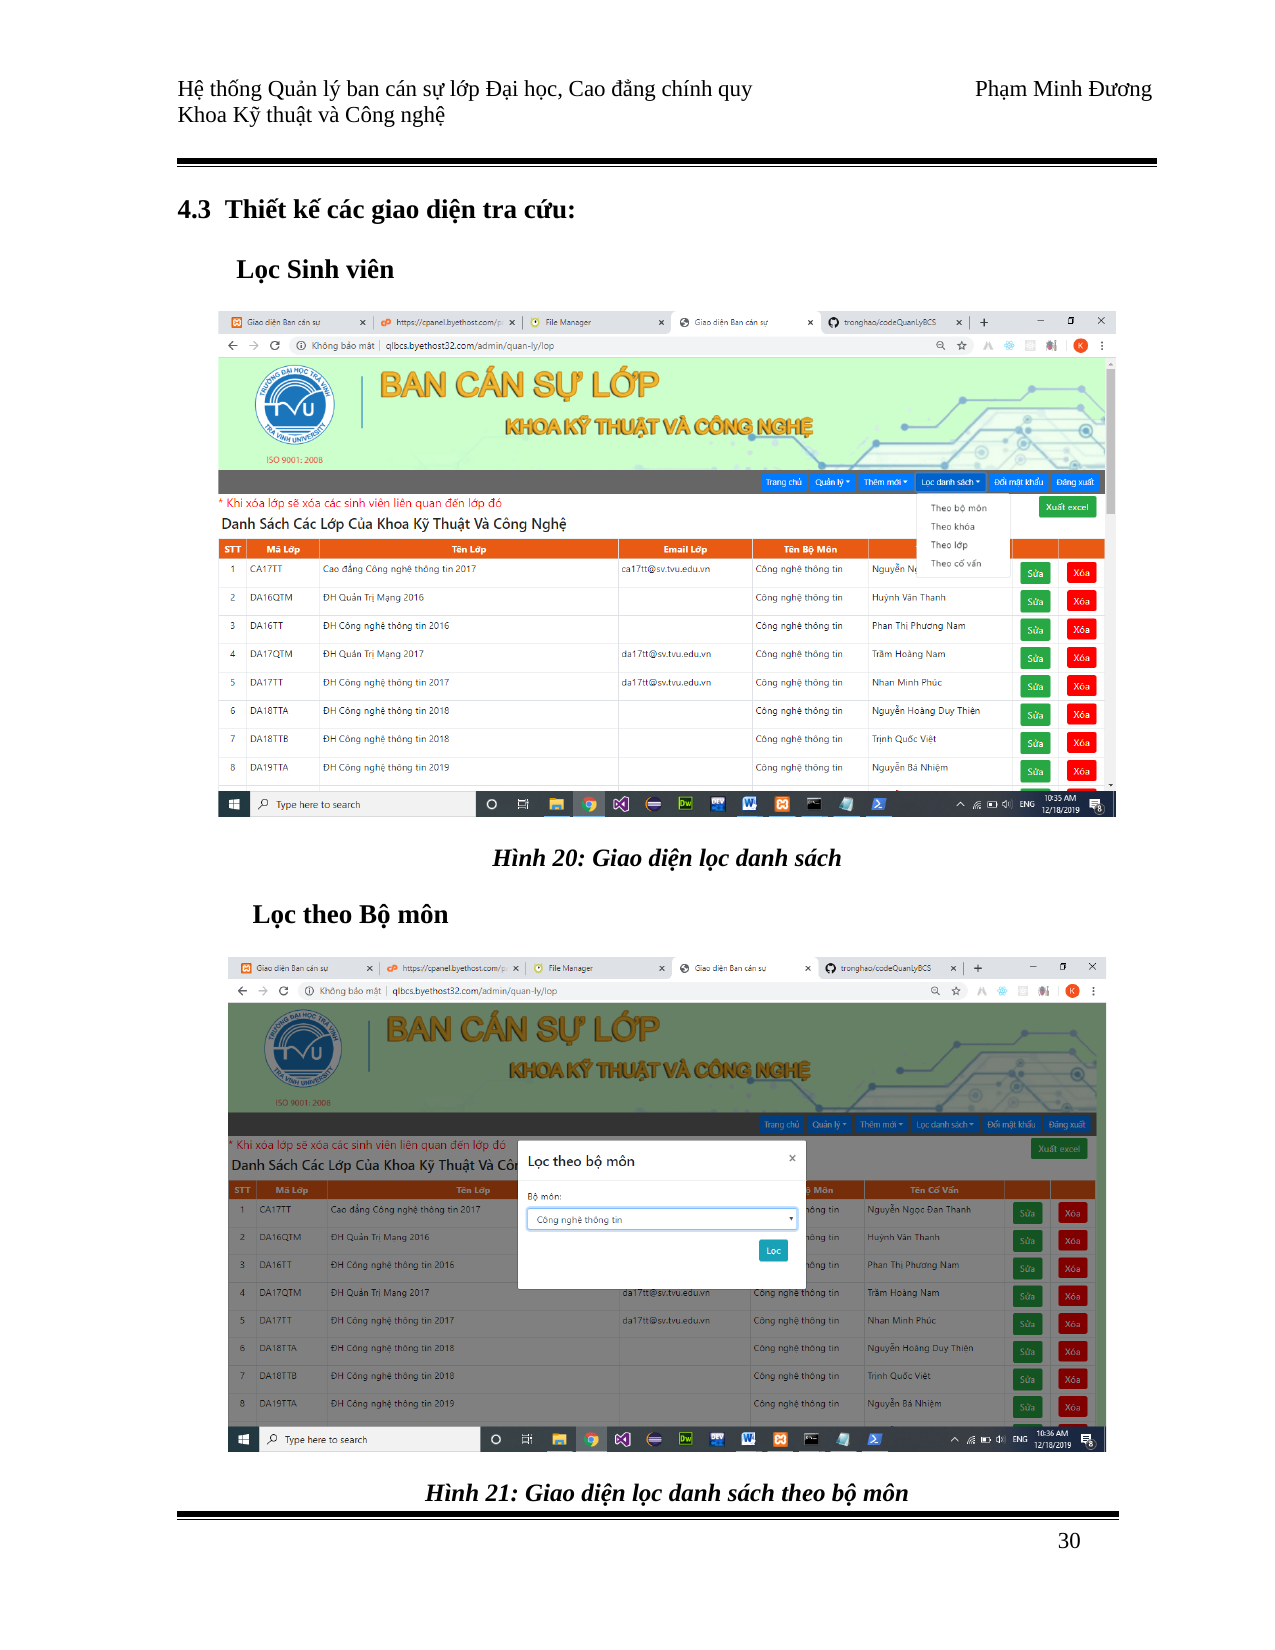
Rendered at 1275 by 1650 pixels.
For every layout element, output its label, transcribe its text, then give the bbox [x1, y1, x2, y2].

picture [218, 311, 1116, 817]
picture [228, 957, 1107, 1452]
text Lọc theo Bộ môn [177, 899, 1157, 930]
text Lọc Sinh viên [177, 253, 1157, 284]
text Hình 21: Giao diện lọc danh sách theo bộ môn [177, 1478, 1157, 1507]
text Hình 20: Giao diện lọc danh sách [177, 843, 1157, 872]
subtitle 4.3 Thiết kế các giao diện tra cứu: [177, 193, 1157, 225]
